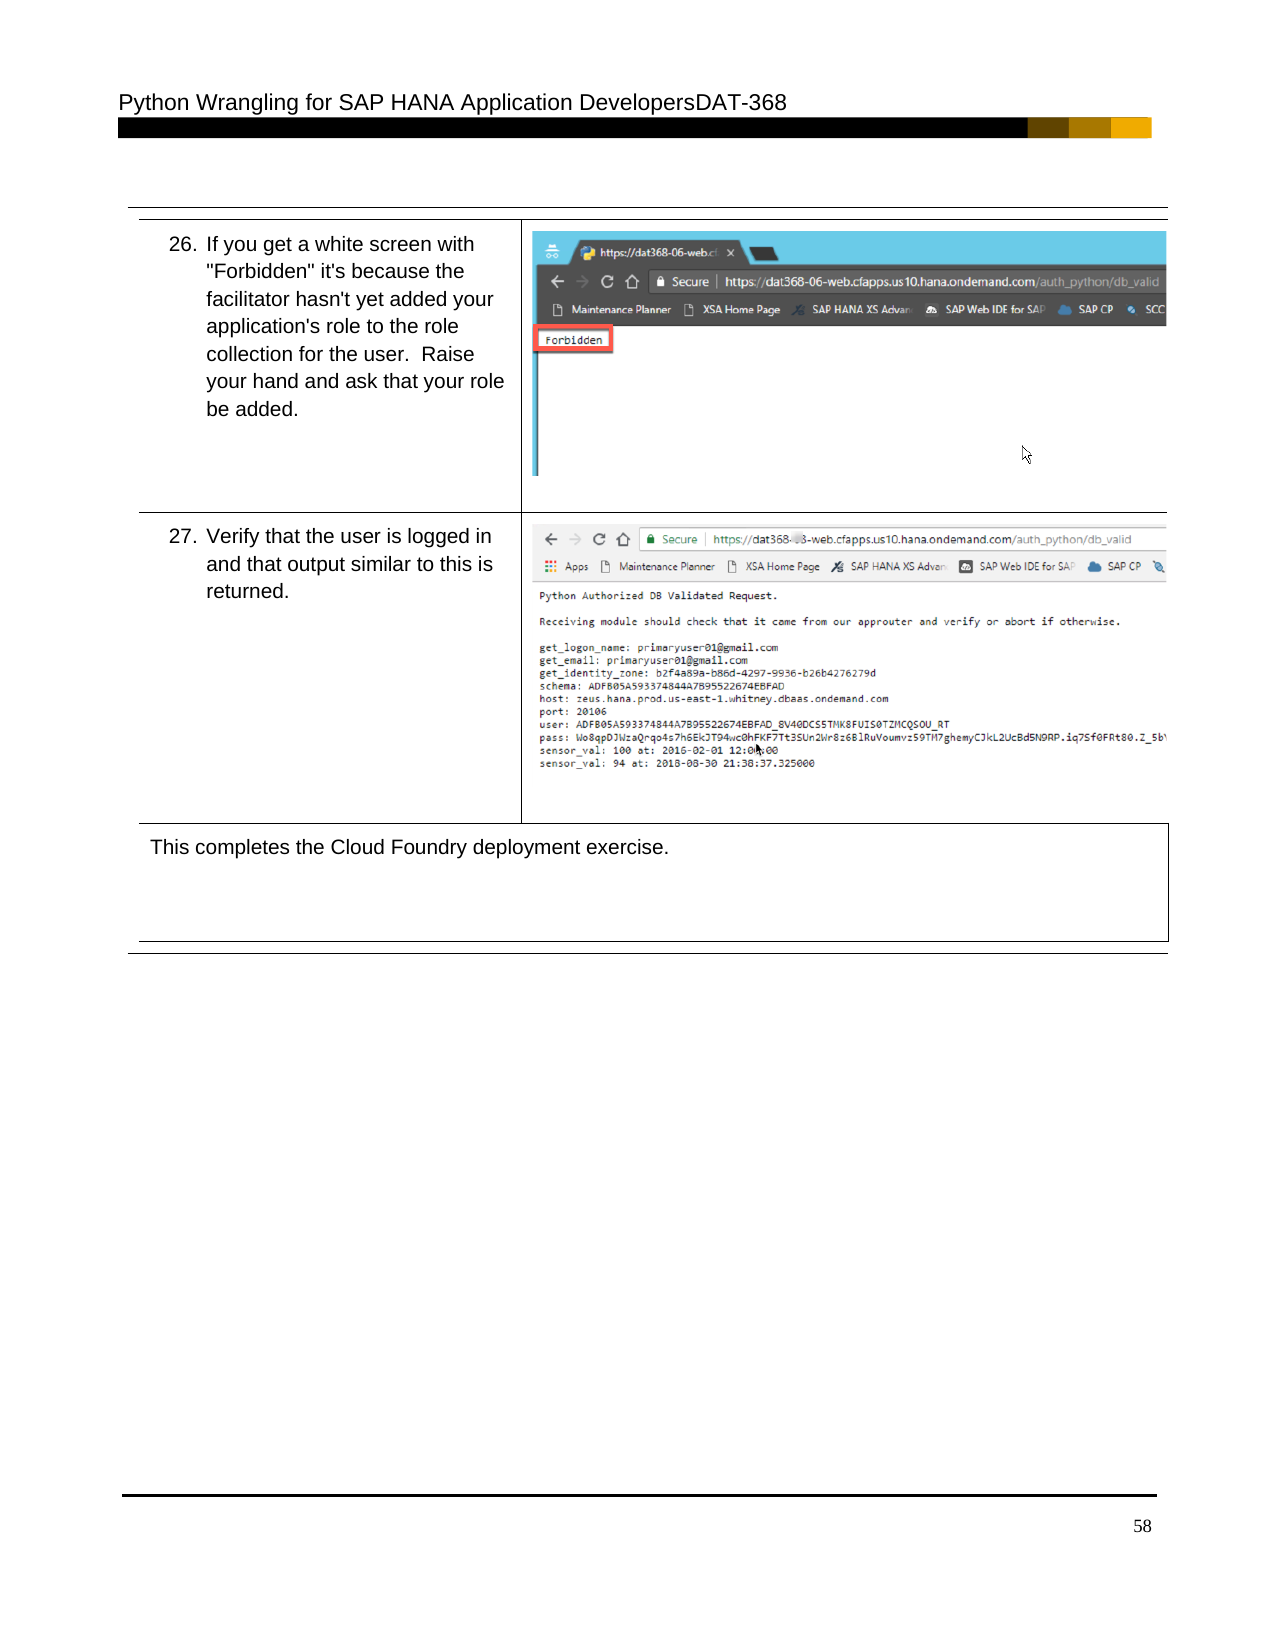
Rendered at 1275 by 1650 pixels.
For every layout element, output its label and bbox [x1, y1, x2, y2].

picture [532, 524, 1167, 787]
table_cell [128, 208, 1168, 953]
picture [532, 231, 1167, 476]
